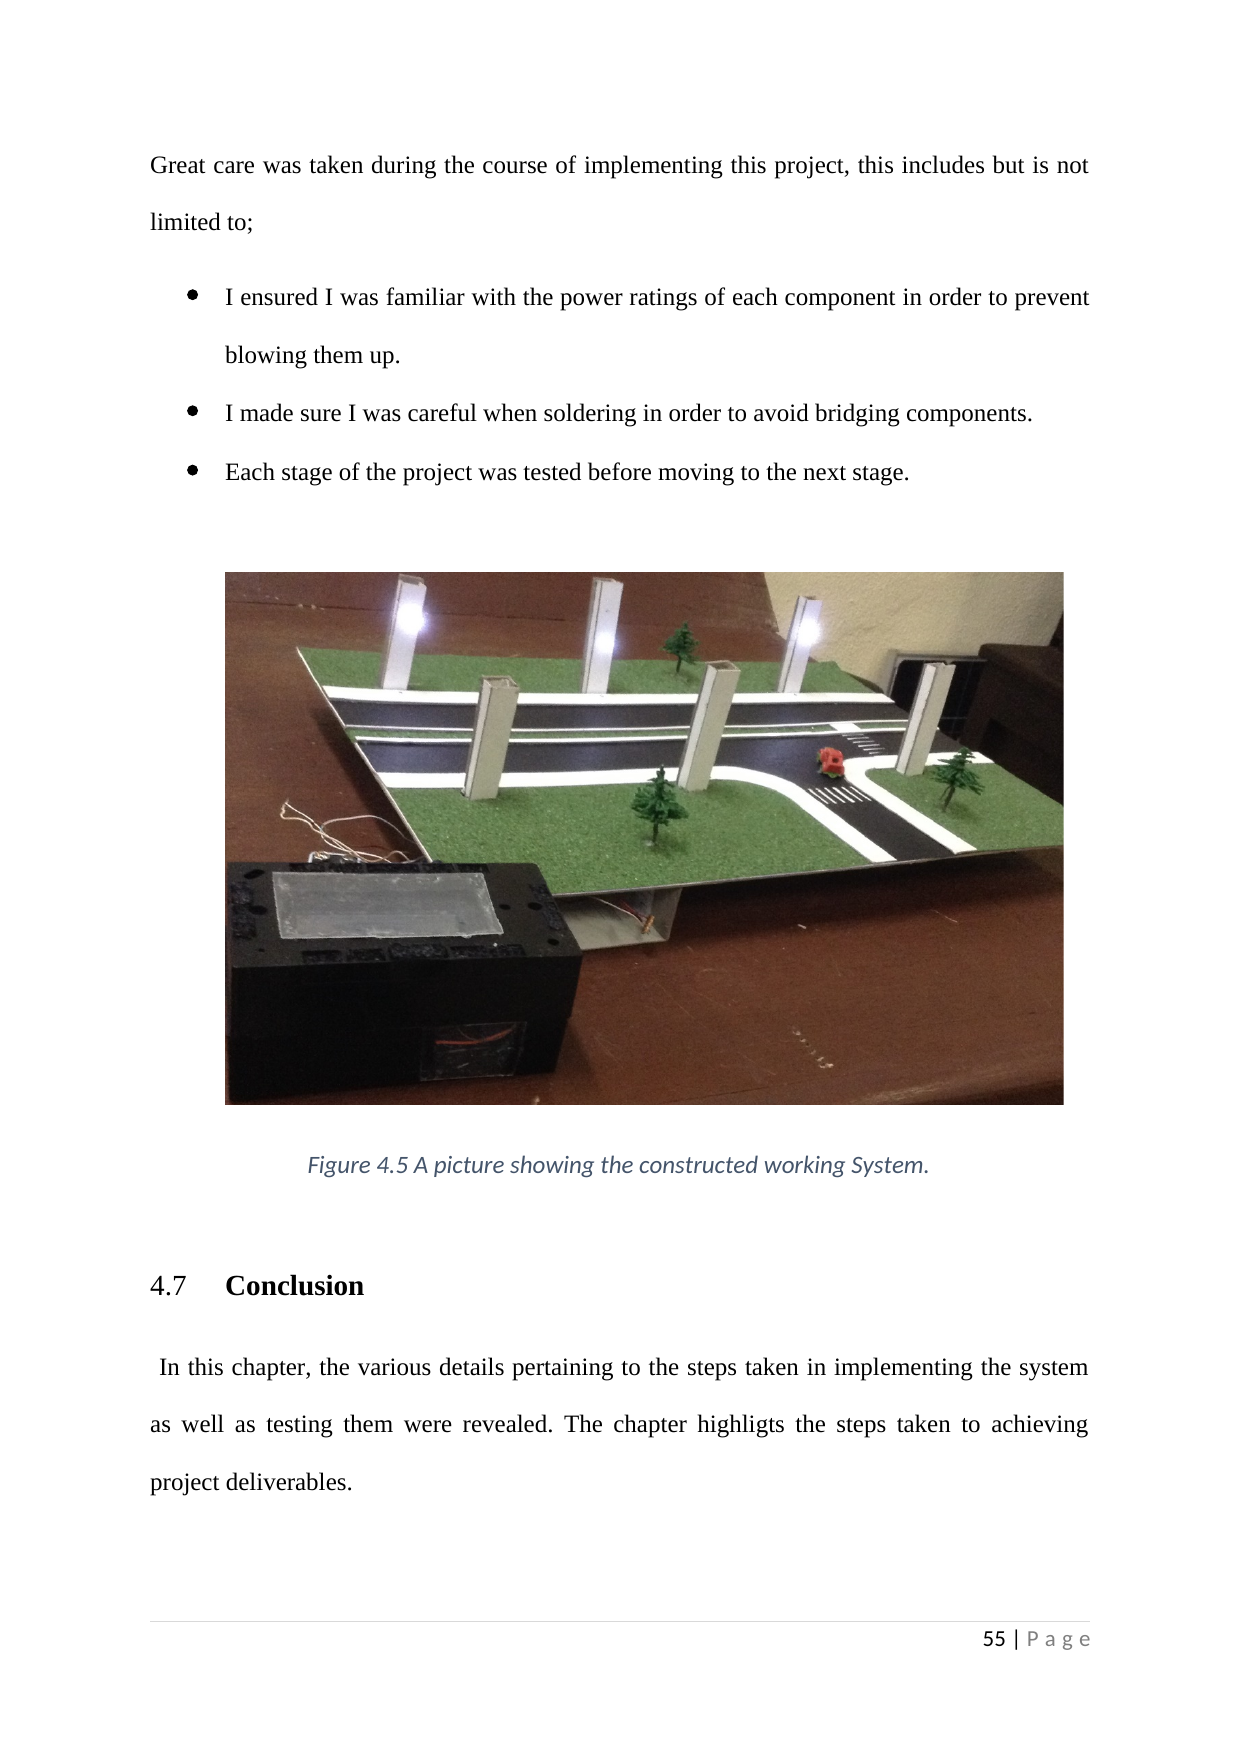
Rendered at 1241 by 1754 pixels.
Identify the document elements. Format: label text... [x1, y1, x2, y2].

text Figure 4.5 A picture showing the constructed working System. [150, 1149, 1090, 1180]
list Conclusion [150, 1268, 1090, 1301]
text Great care was taken during the course of implementing this project, this includes but is not limited to; [150, 150, 1090, 236]
picture [225, 572, 1064, 1105]
list I ensured I was familiar with the power ratings of each component in order to prevent blowing them up. [187, 282, 1090, 369]
list Each stage of the project was tested before moving to the next stage. [187, 457, 1090, 487]
list I made sure I was careful when soldering in order to avoid bridging components. [187, 398, 1090, 427]
text In this chapter, the various details pertaining to the steps taken in implementing the system as well as testing them were revealed. The chapter highligts the steps taken to achieving project deliverables. [150, 1352, 1090, 1495]
